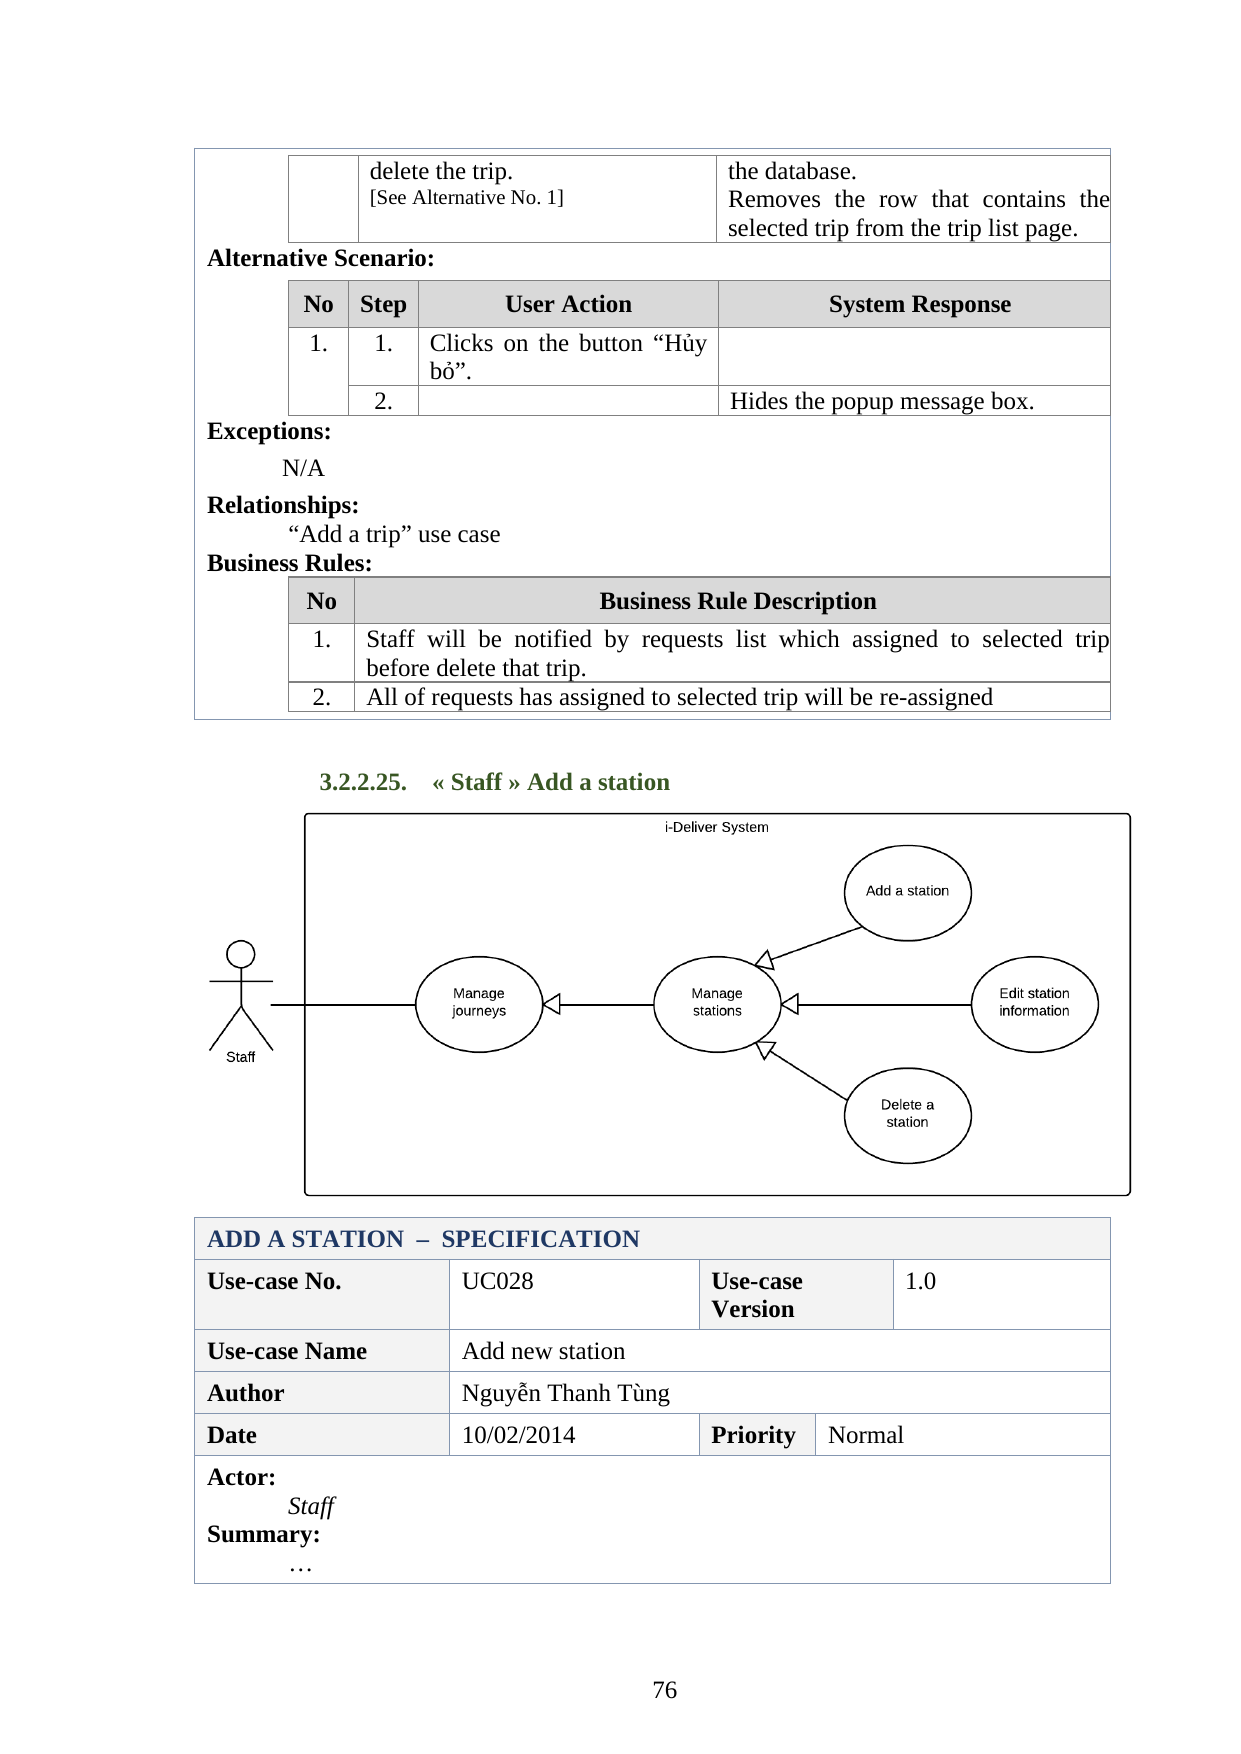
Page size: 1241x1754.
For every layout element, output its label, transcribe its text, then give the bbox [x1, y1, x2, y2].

table_cell Use-case Name [195, 1330, 449, 1371]
table_cell Date [195, 1414, 449, 1455]
table_cell Nguyễn Thanh Tùng [450, 1372, 1110, 1413]
table_cell Priority [700, 1414, 815, 1455]
table_cell 1.0 [894, 1260, 1110, 1329]
table_cell Add new station [450, 1330, 1110, 1371]
table_cell Normal [816, 1414, 1110, 1455]
table_cell UC028 [450, 1260, 699, 1329]
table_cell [195, 1456, 1110, 1583]
table_cell 10/02/2014 [450, 1414, 699, 1455]
picture [206, 810, 1135, 1198]
table_header ADD A STATION – SPECIFICATION [195, 1218, 1110, 1259]
subtitle « Staff » Add a station [319, 767, 1122, 796]
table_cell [195, 149, 1110, 718]
table_cell Author [195, 1372, 449, 1413]
table_cell Use-case No. [195, 1260, 449, 1329]
table_cell Use-case Version [700, 1260, 893, 1329]
